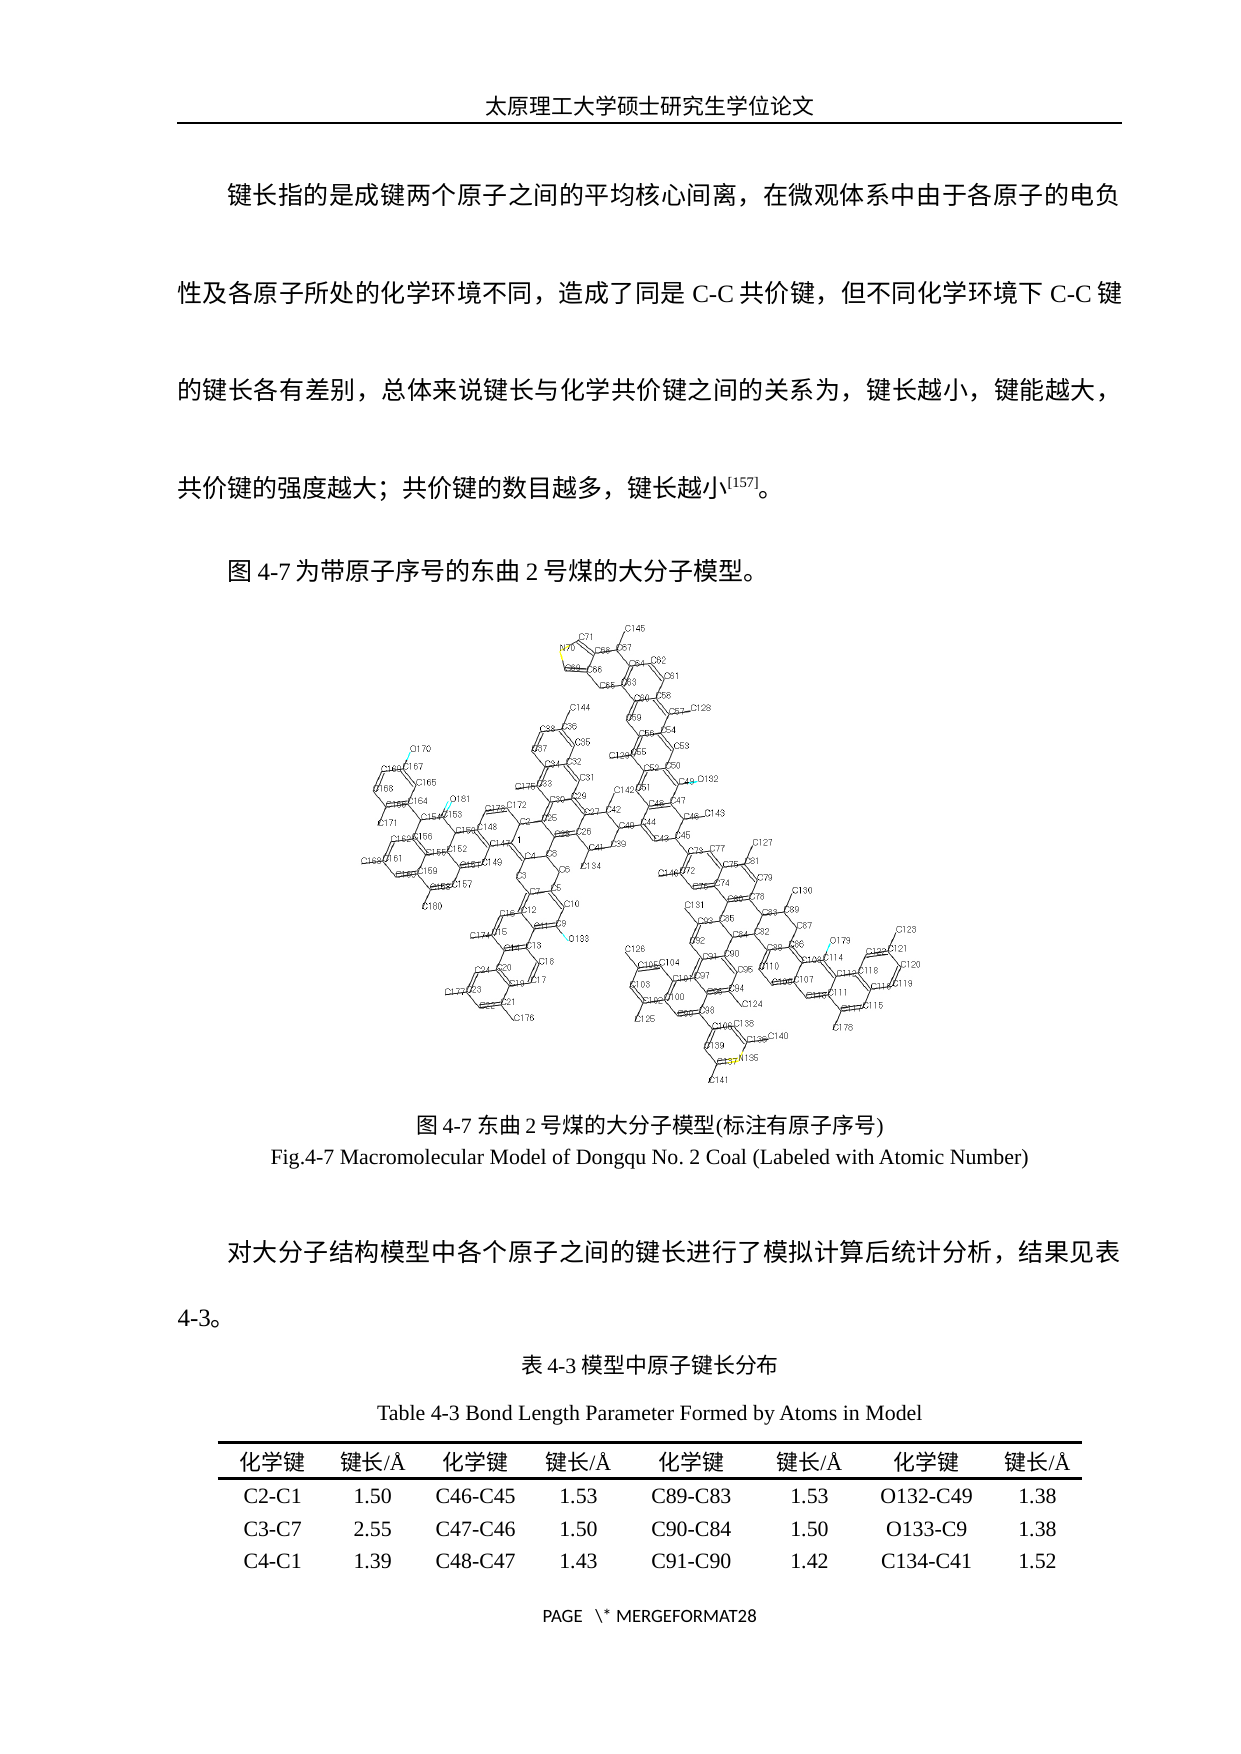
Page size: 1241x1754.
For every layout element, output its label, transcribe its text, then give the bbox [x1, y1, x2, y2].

table_cell 1.39 [327, 1545, 418, 1577]
table_cell C4-C1 [218, 1545, 327, 1577]
table_cell 1.43 [533, 1545, 623, 1577]
table_cell C134-C41 [860, 1545, 993, 1577]
table_cell C90-C84 [623, 1512, 759, 1545]
table_cell C48-C47 [418, 1545, 533, 1577]
table_cell 2.55 [327, 1512, 418, 1545]
table_cell 1.38 [993, 1512, 1082, 1545]
table_cell C91-C90 [623, 1545, 759, 1577]
text 图4-7为带原子序号的东曲2号煤的大分子模型。 [177, 537, 1122, 602]
table_header 化学键 [623, 1444, 759, 1477]
table_cell 1.50 [327, 1480, 418, 1512]
table_header 键长/Å [327, 1444, 418, 1477]
table_cell 1.50 [533, 1512, 623, 1545]
table_cell C46-C45 [418, 1480, 533, 1512]
text Table 4-3 Bond Length Parameter Formed by Atoms in Model [177, 1396, 1122, 1428]
text 图4-7 东曲2号煤的大分子模型(标注有原子序号) [177, 1107, 1122, 1140]
table_cell O132-C49 [860, 1480, 993, 1512]
table_cell 1.42 [759, 1545, 860, 1577]
text 键长指的是成键两个原子之间的平均核心间离，在微观体系中由于各原子的电负性及各原子所处的化学环境不同，造成了同是C-C共价键，但不同化学环境下C-C键的键长各有差别，总体来说键长与化学共价键之间的关系为，键长越小，键能越大，共价键的强度越大；共价键的数目越多，键长越小[157]。 [177, 161, 1122, 519]
table_cell C3-C7 [218, 1512, 327, 1545]
table_cell 1.53 [533, 1480, 623, 1512]
table_cell C2-C1 [218, 1480, 327, 1512]
text Fig.4-7 Macromolecular Model of Dongqu No. 2 Coal (Labeled with Atomic Number) [177, 1140, 1122, 1172]
table_cell 1.53 [759, 1480, 860, 1512]
table_cell 1.52 [993, 1545, 1082, 1577]
table_cell 1.50 [759, 1512, 860, 1545]
picture [337, 620, 963, 1089]
table_header 键长/Å [759, 1444, 860, 1477]
table_cell C47-C46 [418, 1512, 533, 1545]
table_cell O133-C9 [860, 1512, 993, 1545]
table_header 键长/Å [533, 1444, 623, 1477]
table_cell 1.38 [993, 1480, 1082, 1512]
table_header 化学键 [860, 1444, 993, 1477]
text 表4-3 模型中原子键长分布 [177, 1348, 1122, 1380]
table_header 化学键 [218, 1444, 327, 1477]
table_header 键长/Å [993, 1444, 1082, 1477]
table_header 化学键 [418, 1444, 533, 1477]
table_cell C89-C83 [623, 1480, 759, 1512]
text 对大分子结构模型中各个原子之间的键长进行了模拟计算后统计分析，结果见表4-3。 [177, 1218, 1122, 1348]
